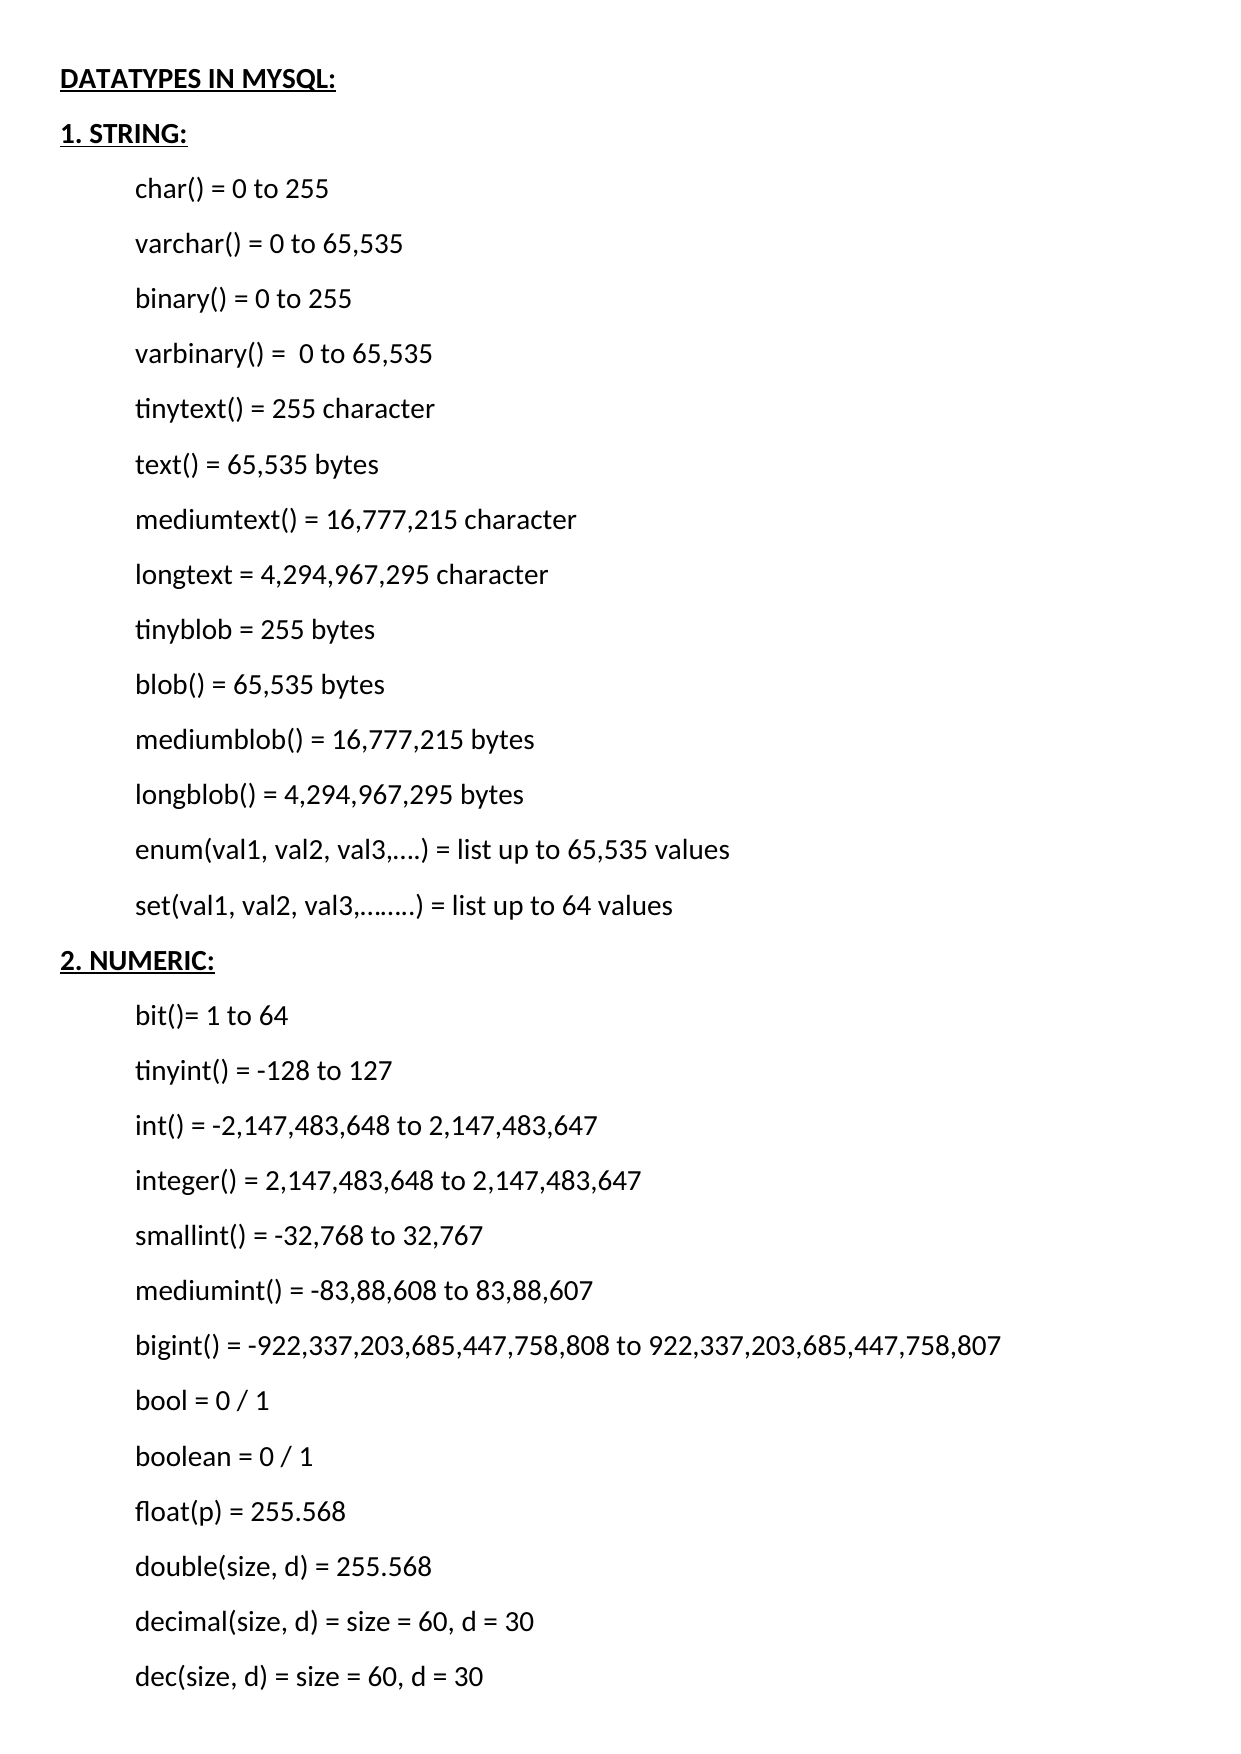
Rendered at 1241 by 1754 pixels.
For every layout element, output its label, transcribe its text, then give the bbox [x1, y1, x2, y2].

text boolean = 0 / 1 [60, 1438, 1180, 1473]
text set(val1, val2, val3,……..) = list up to 64 values [60, 887, 1180, 922]
text integer() = 2,147,483,648 to 2,147,483,647 [60, 1162, 1180, 1198]
text varbinary() = 0 to 65,535 [60, 336, 1180, 371]
text varchar() = 0 to 65,535 [60, 225, 1180, 261]
text longtext = 4,294,967,295 character [60, 556, 1180, 592]
text smallint() = -32,768 to 32,767 [60, 1217, 1180, 1253]
text DATATYPES IN MYSQL: [60, 60, 1180, 96]
text bigint() = -922,337,203,685,447,758,808 to 922,337,203,685,447,758,807 [60, 1327, 1180, 1363]
text tinyblob = 255 bytes [60, 611, 1180, 647]
text bit()= 1 to 64 [60, 997, 1180, 1032]
text double(size, d) = 255.568 [60, 1548, 1180, 1583]
text enum(val1, val2, val3,….) = list up to 65,535 values [60, 831, 1180, 867]
text 2. NUMERIC: [60, 942, 1180, 977]
text dec(size, d) = size = 60, d = 30 [60, 1658, 1180, 1694]
text text() = 65,535 bytes [60, 446, 1180, 481]
text char() = 0 to 255 [60, 170, 1180, 206]
text mediumint() = -83,88,608 to 83,88,607 [60, 1272, 1180, 1308]
text longblob() = 4,294,967,295 bytes [60, 776, 1180, 812]
text float(p) = 255.568 [60, 1493, 1180, 1528]
text int() = -2,147,483,648 to 2,147,483,647 [60, 1107, 1180, 1143]
text 1. STRING: [60, 115, 1180, 151]
text mediumblob() = 16,777,215 bytes [60, 721, 1180, 757]
text bool = 0 / 1 [60, 1382, 1180, 1418]
text tinytext() = 255 character [60, 391, 1180, 426]
text decimal(size, d) = size = 60, d = 30 [60, 1603, 1180, 1638]
text tinyint() = -128 to 127 [60, 1052, 1180, 1087]
text binary() = 0 to 255 [60, 280, 1180, 316]
text blob() = 65,535 bytes [60, 666, 1180, 702]
text mediumtext() = 16,777,215 character [60, 501, 1180, 536]
